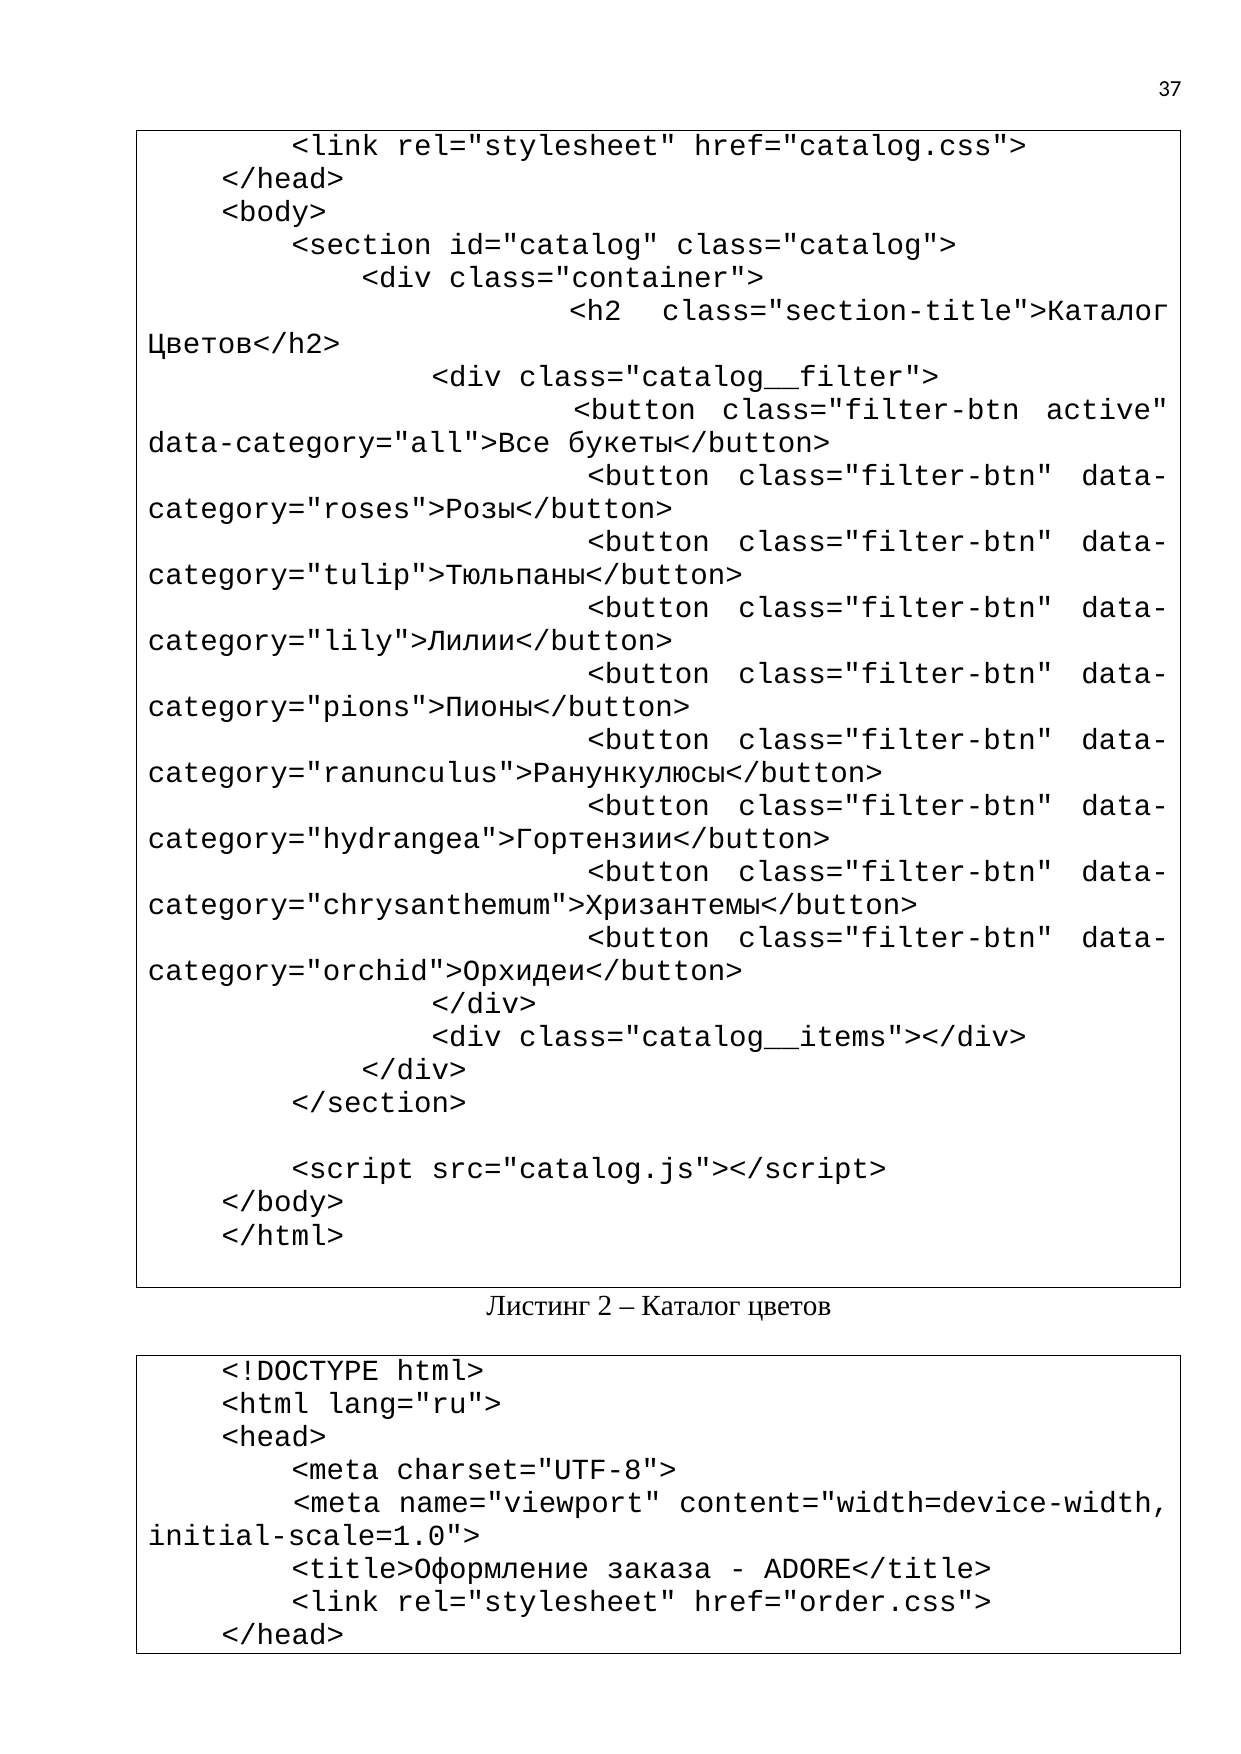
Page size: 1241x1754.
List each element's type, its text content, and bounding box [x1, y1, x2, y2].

table_cell Листинг 2 – Каталог цветов [136, 1288, 1181, 1355]
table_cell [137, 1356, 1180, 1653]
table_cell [137, 131, 1180, 1287]
